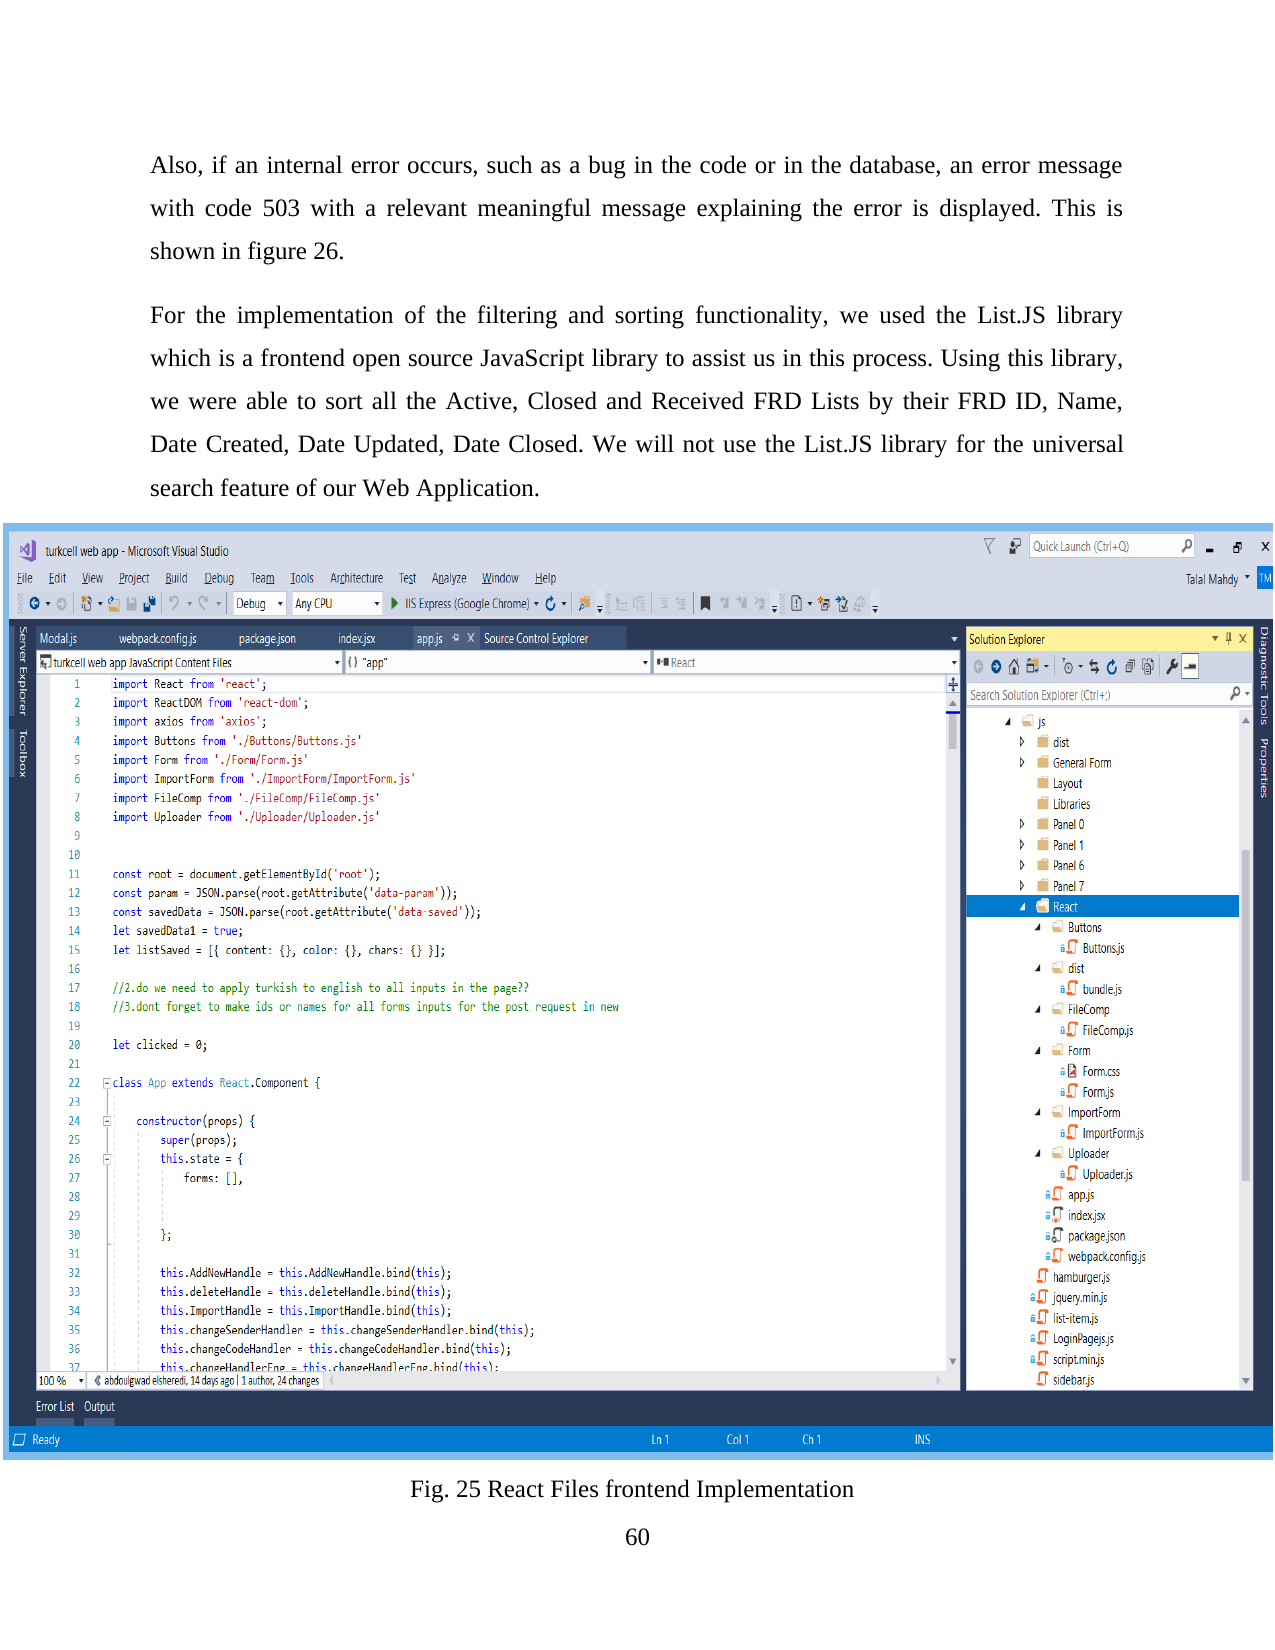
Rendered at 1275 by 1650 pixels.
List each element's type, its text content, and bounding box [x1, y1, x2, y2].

picture [3, 523, 1273, 1460]
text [150, 150, 1125, 265]
text For the implementation of the filtering and sorting functionality, we used the List.JS library which is a frontend open source JavaScript library to assist us in this process. Using this library, we were able to sort all the Active, Closed and Received FRD Lists by their FRD ID, Name, Date Created, Date Updated, Date Closed. We will not use the List.JS library for the universal search feature of our Web Application. [150, 300, 1125, 501]
